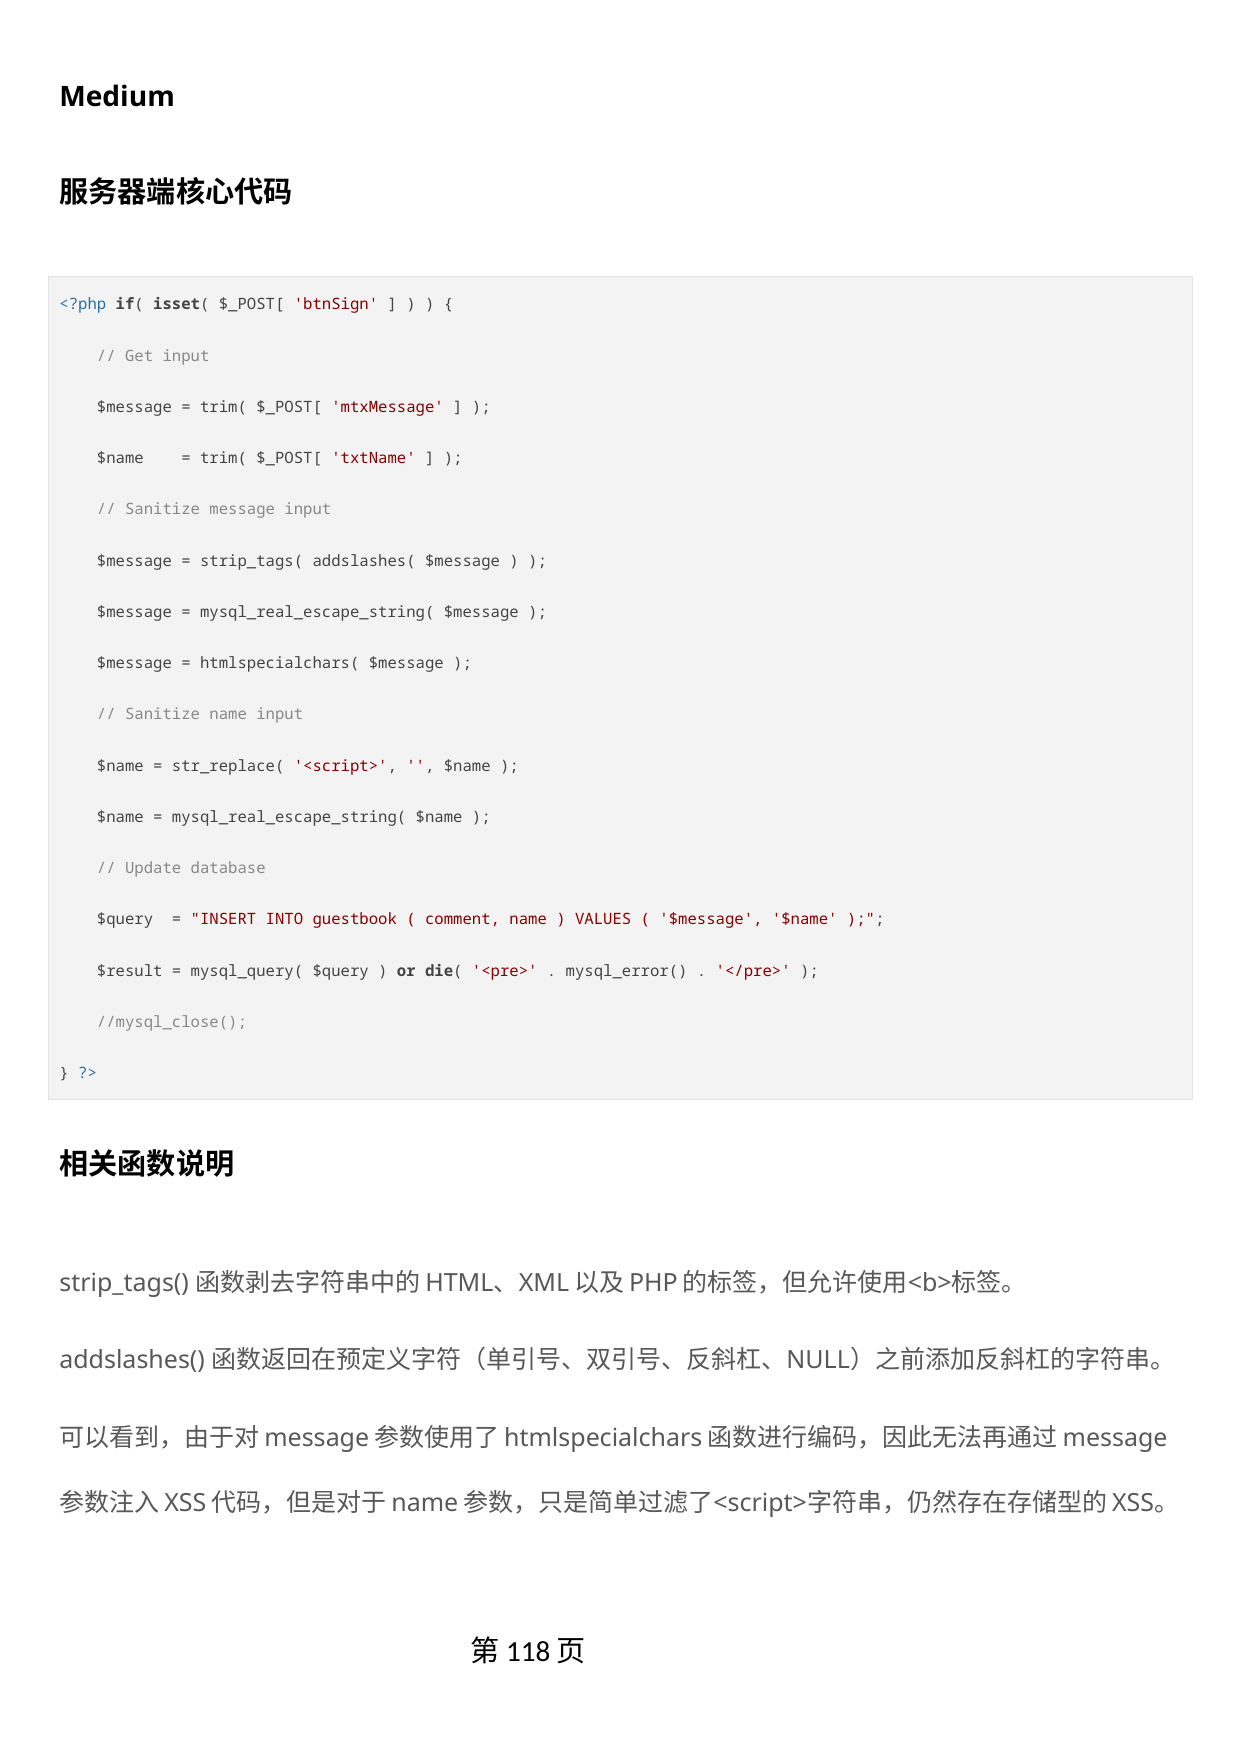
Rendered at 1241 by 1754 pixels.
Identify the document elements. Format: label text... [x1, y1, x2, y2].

text // Update database [49, 840, 1192, 884]
text $message = mysql_real_escape_string( $message ); [49, 583, 1192, 627]
text addslashes() 函数返回在预定义字符（单引号、双引号、反斜杠、NULL）之前添加反斜杠的字符串。 [59, 1325, 1181, 1390]
text //mysql_close(); [49, 993, 1192, 1037]
text $result = mysql_query( $query ) or die( '<pre>' . mysql_error() . '</pre>' ); [49, 942, 1192, 986]
text // Sanitize name input [49, 686, 1192, 730]
text strip_tags() 函数剥去字符串中的HTML、XML以及PHP的标签，但允许使用<b>标签。 [59, 1248, 1181, 1313]
text <?php if( isset( $_POST[ 'btnSign' ] ) ) { [49, 277, 1192, 320]
text // Sanitize message input [49, 481, 1192, 525]
text $name = str_replace( '<script>', '', $name ); [49, 737, 1192, 781]
text $message = htmlspecialchars( $message ); [49, 635, 1192, 679]
text $query = "INSERT INTO guestbook ( comment, name ) VALUES ( '$message', '$name' );"; [49, 891, 1192, 935]
subtitle 相关函数说明 [59, 1129, 1181, 1194]
text $message = trim( $_POST[ 'mtxMessage' ] ); [49, 378, 1192, 422]
text } ?> [49, 1045, 1192, 1099]
text $name = trim( $_POST[ 'txtName' ] ); [49, 430, 1192, 474]
text // Get input [49, 327, 1192, 371]
subtitle Medium [59, 63, 1181, 128]
text $name = mysql_real_escape_string( $name ); [49, 788, 1192, 832]
text 可以看到，由于对message参数使用了htmlspecialchars函数进行编码，因此无法再通过message参数注入XSS代码，但是对于name参数，只是简单过滤了<script>字符串，仍然存在存储型的XSS。 [59, 1403, 1181, 1533]
text $message = strip_tags( addslashes( $message ) ); [49, 532, 1192, 576]
subtitle 服务器端核心代码 [59, 157, 1181, 222]
